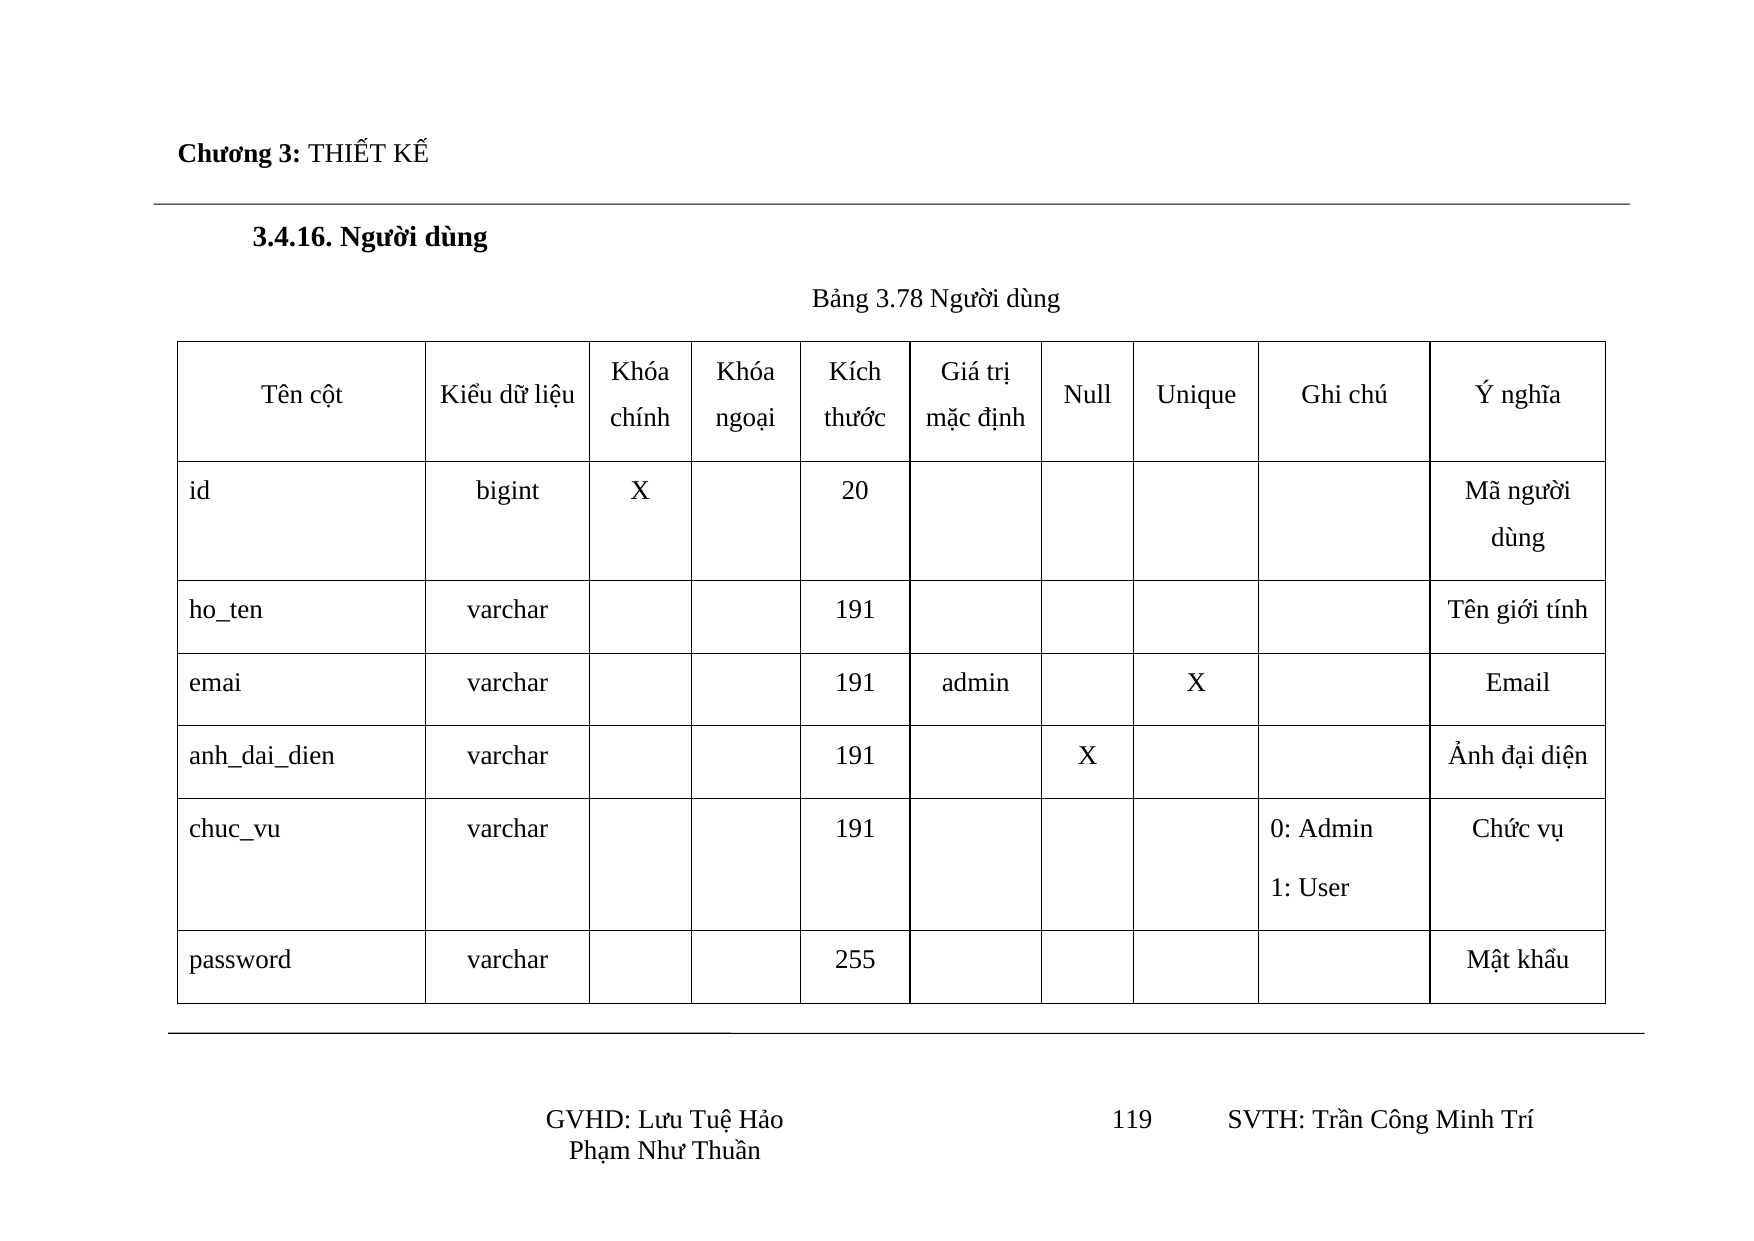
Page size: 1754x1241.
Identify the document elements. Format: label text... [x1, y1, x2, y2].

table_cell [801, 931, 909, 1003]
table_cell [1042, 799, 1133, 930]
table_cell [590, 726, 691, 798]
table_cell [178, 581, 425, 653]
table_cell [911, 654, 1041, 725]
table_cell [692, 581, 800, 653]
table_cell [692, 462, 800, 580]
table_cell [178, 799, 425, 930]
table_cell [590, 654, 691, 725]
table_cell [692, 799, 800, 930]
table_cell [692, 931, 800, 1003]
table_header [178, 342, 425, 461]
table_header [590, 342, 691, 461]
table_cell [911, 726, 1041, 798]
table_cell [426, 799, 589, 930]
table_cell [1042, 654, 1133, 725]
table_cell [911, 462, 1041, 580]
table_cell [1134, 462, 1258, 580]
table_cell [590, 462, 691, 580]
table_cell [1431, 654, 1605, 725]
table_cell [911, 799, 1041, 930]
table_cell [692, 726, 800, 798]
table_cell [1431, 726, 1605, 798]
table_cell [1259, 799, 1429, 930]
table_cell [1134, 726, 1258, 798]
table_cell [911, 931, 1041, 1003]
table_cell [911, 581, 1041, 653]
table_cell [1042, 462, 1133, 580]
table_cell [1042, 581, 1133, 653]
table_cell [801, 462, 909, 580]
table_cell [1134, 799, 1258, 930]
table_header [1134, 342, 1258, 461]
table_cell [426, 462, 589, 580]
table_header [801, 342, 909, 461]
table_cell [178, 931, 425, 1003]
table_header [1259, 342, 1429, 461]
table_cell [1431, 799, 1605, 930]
subtitle Người dùng [252, 219, 1636, 253]
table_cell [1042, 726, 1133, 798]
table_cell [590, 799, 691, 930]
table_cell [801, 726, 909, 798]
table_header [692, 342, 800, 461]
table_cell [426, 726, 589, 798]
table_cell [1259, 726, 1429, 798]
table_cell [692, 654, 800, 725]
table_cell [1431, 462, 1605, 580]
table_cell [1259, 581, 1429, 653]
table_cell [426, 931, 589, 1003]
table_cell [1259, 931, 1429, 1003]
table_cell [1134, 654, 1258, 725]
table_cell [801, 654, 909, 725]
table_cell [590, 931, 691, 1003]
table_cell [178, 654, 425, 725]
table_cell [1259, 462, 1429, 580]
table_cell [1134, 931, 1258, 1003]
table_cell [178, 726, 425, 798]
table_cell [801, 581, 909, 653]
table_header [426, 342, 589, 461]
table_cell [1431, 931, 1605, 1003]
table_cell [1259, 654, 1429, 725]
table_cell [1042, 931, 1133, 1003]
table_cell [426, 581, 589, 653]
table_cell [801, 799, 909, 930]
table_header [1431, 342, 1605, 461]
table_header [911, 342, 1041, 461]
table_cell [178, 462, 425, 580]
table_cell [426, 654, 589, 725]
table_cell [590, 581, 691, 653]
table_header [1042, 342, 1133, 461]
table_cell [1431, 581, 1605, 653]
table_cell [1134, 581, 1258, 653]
